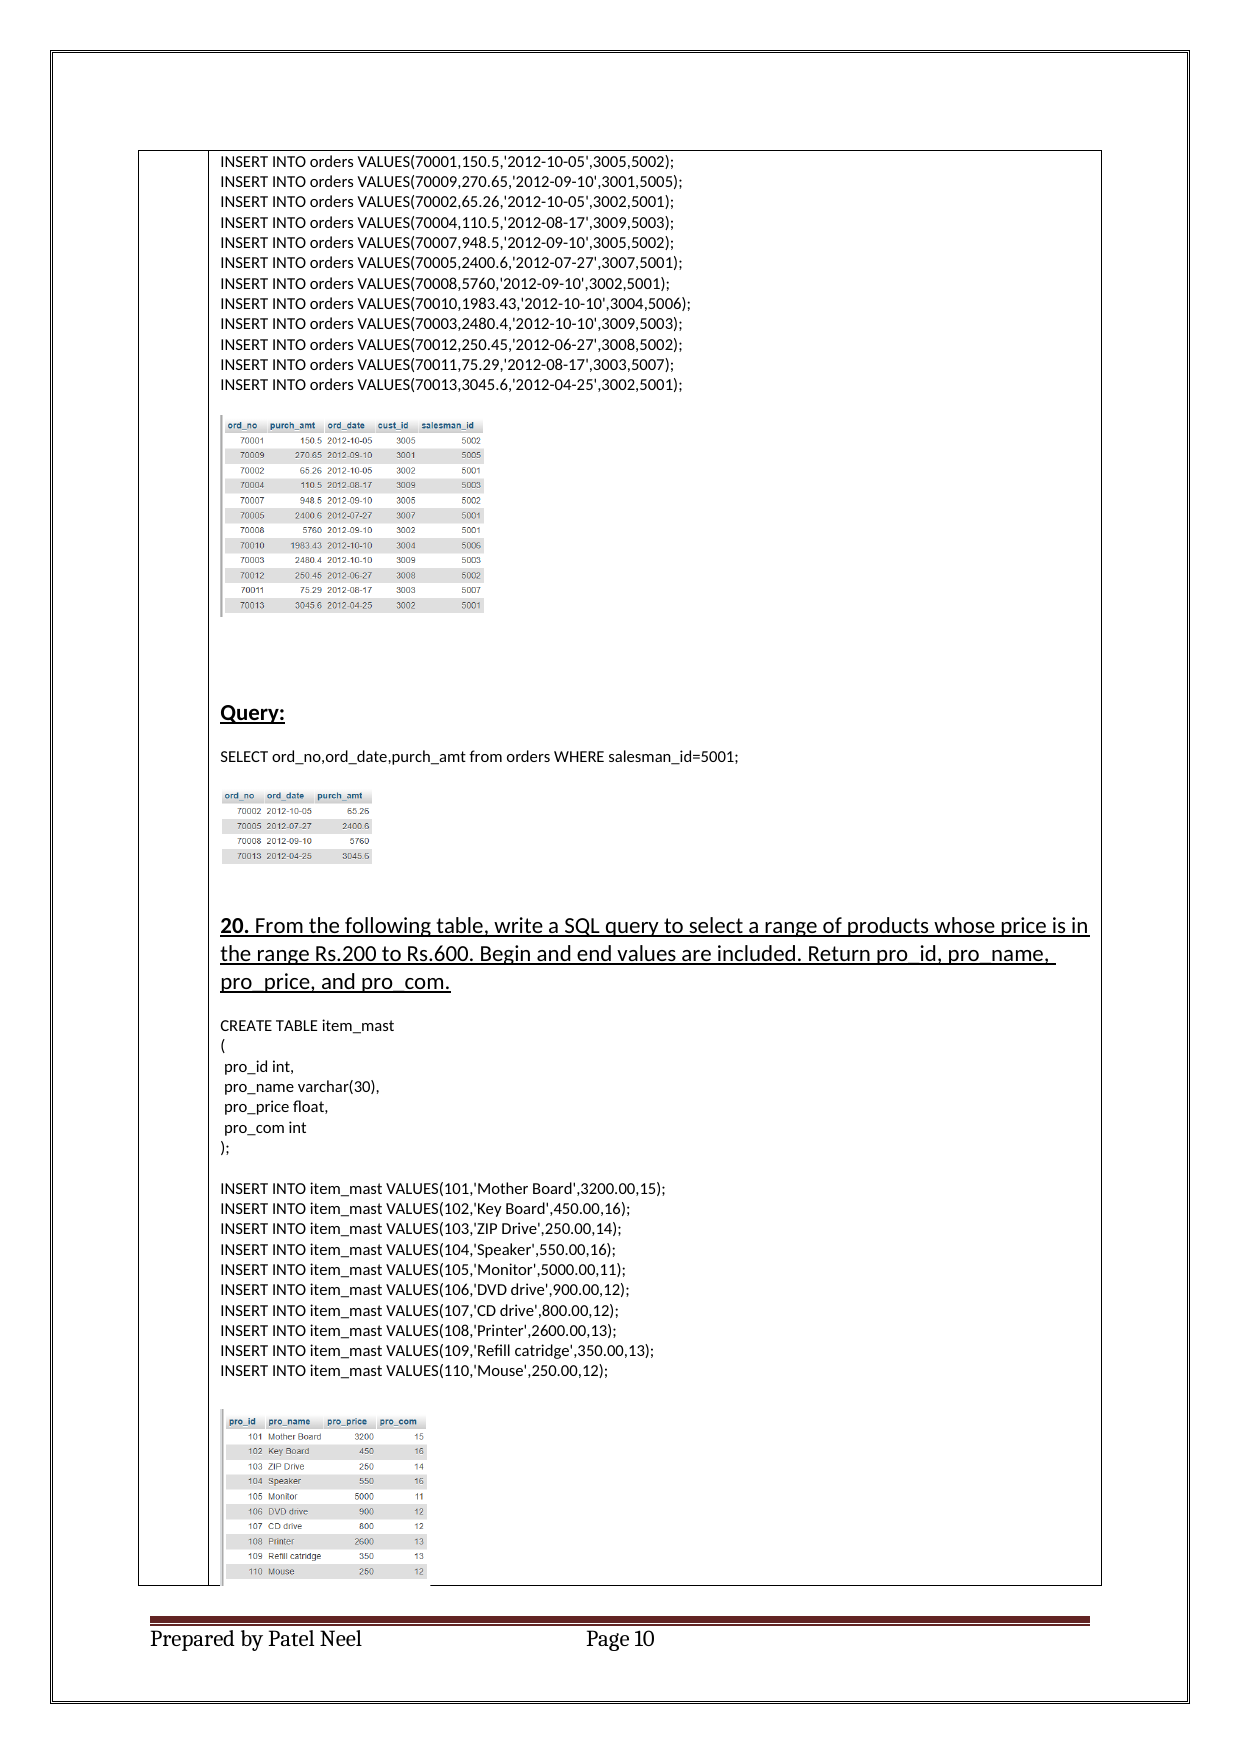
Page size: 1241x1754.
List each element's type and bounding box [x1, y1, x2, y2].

picture [220, 1409, 431, 1586]
table_cell [139, 151, 208, 1585]
picture [220, 787, 376, 871]
table_cell [209, 151, 1101, 1585]
picture [220, 415, 487, 617]
